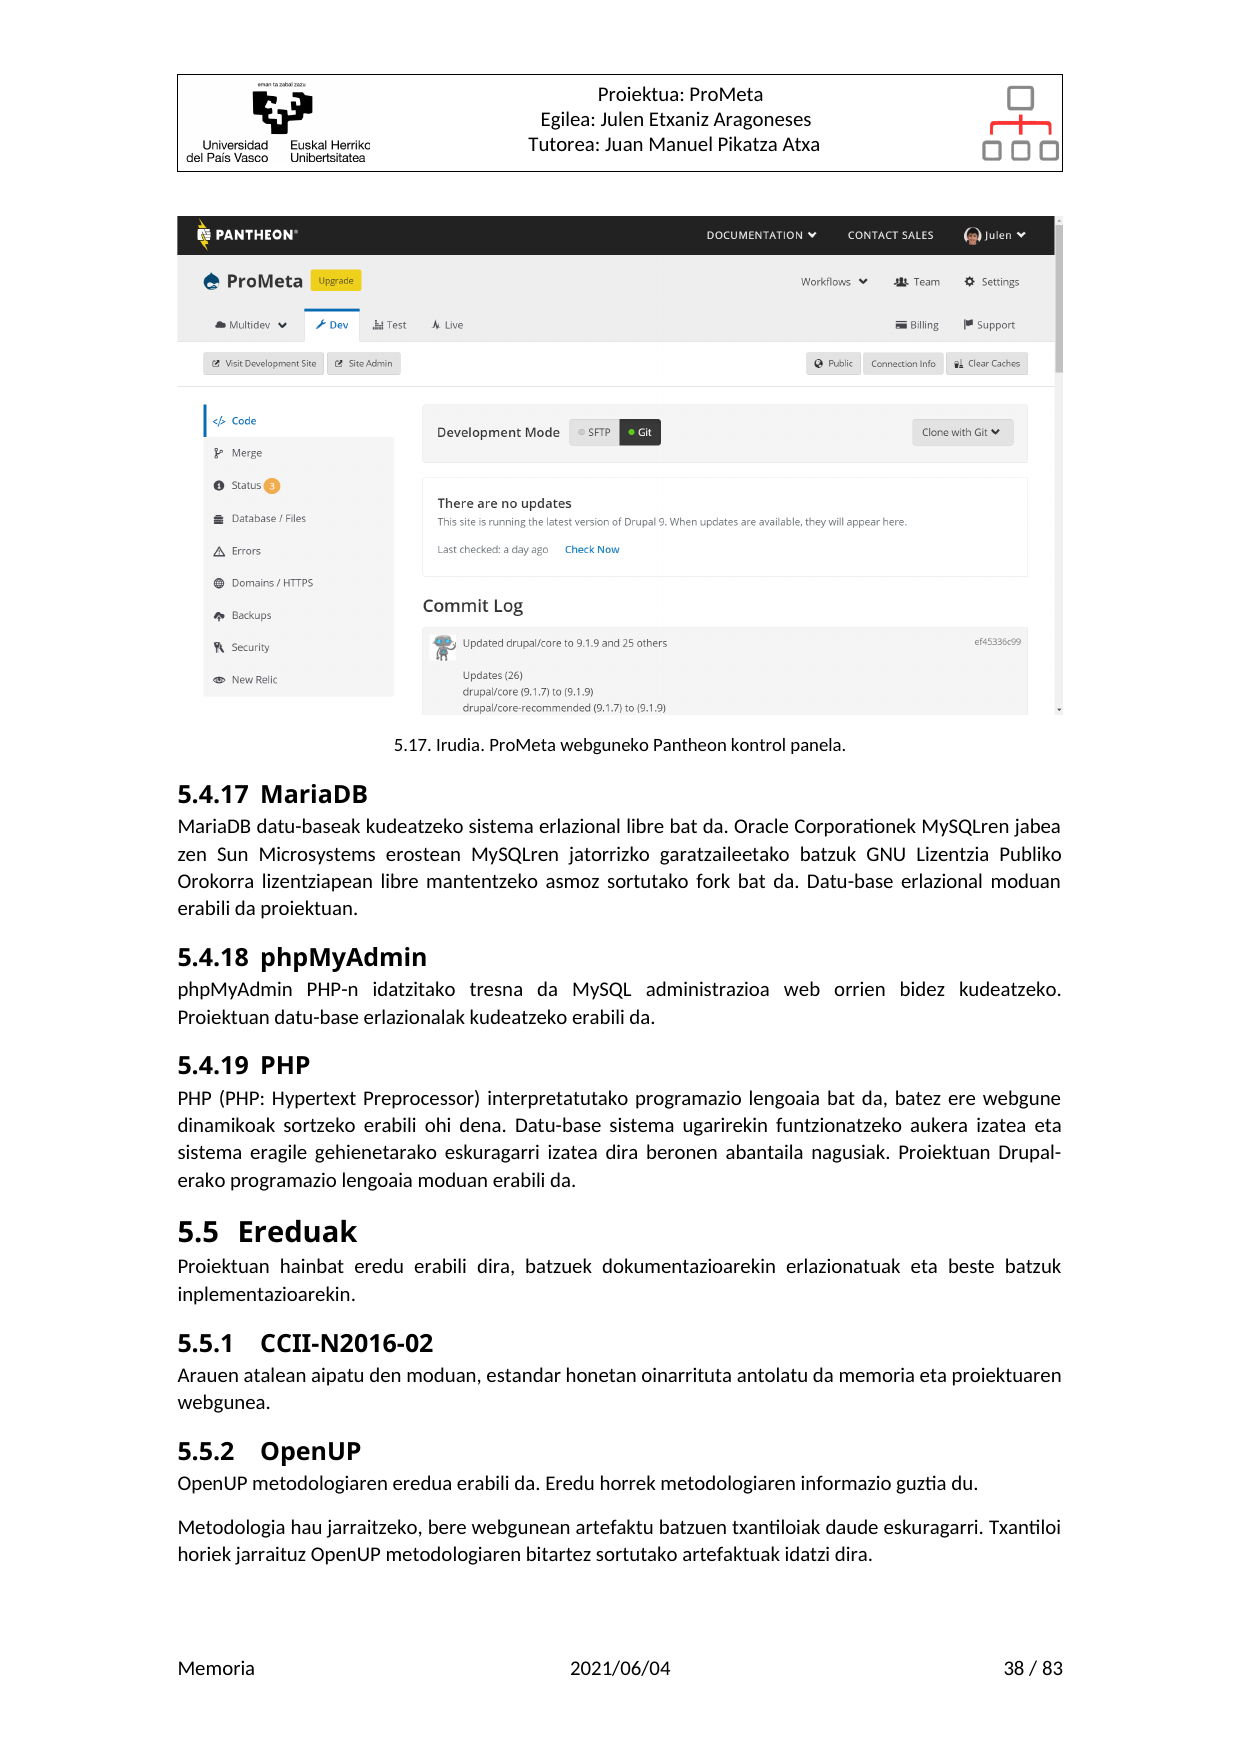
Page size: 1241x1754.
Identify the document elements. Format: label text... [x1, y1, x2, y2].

text Arauen atalean aipatu den moduan, estandar honetan oinarrituta antolatu da memoria eta proiektuaren webgunea. [177, 1362, 1063, 1415]
subtitle PHP [177, 1048, 1063, 1082]
picture [978, 80, 1060, 162]
text Metodologia hau jarraitzeko, bere webgunean artefaktu batzuen txantiloiak daude eskuragarri. Txantiloi horiek jarraituz OpenUP metodologiaren bitartez sortutako artefaktuak idatzi dira. [177, 1514, 1063, 1567]
text MariaDB datu-baseak kudeatzeko sistema erlazional libre bat da. Oracle Corporationek MySQLren jabea zen Sun Microsystems erostean MySQLren jatorrizko garatzaileetako batzuk GNU Lizentzia Publiko Orokorra lizentziapean libre mantentzeko asmoz sortutako fork bat da. Datu-base erlazional moduan erabili da proiektuan. [177, 813, 1063, 921]
text phpMyAdmin PHP-n idatzitako tresna da MySQL administrazioa web orrien bidez kudeatzeko. Proiektuan datu-base erlazionalak kudeatzeko erabili da. [177, 976, 1063, 1029]
picture [182, 80, 370, 162]
text PHP (PHP: Hypertext Preprocessor) interpretatutako programazio lengoaia bat da, batez ere webgune dinamikoak sortzeko erabili ohi dena. Datu-base sistema ugarirekin funtzionatzeko aukera izatea eta sistema eragile gehienetarako eskuragarri izatea dira beronen abantaila nagusiak. Proiektuan Drupal-erako programazio lengoaia moduan erabili da. [177, 1085, 1063, 1192]
subtitle Ereduak [177, 1211, 1063, 1251]
subtitle MariaDB [177, 777, 1063, 811]
picture [177, 216, 1063, 715]
subtitle OpenUP [177, 1433, 1063, 1467]
subtitle phpMyAdmin [177, 940, 1063, 974]
text OpenUP metodologiaren eredua erabili da. Eredu horrek metodologiaren informazio guztia du. [177, 1470, 1063, 1496]
text Proiektuan hainbat eredu erabili dira, batzuek dokumentazioarekin erlazionatuak eta beste batzuk inplementazioarekin. [177, 1254, 1063, 1307]
subtitle CCII-N2016-02 [177, 1325, 1063, 1359]
